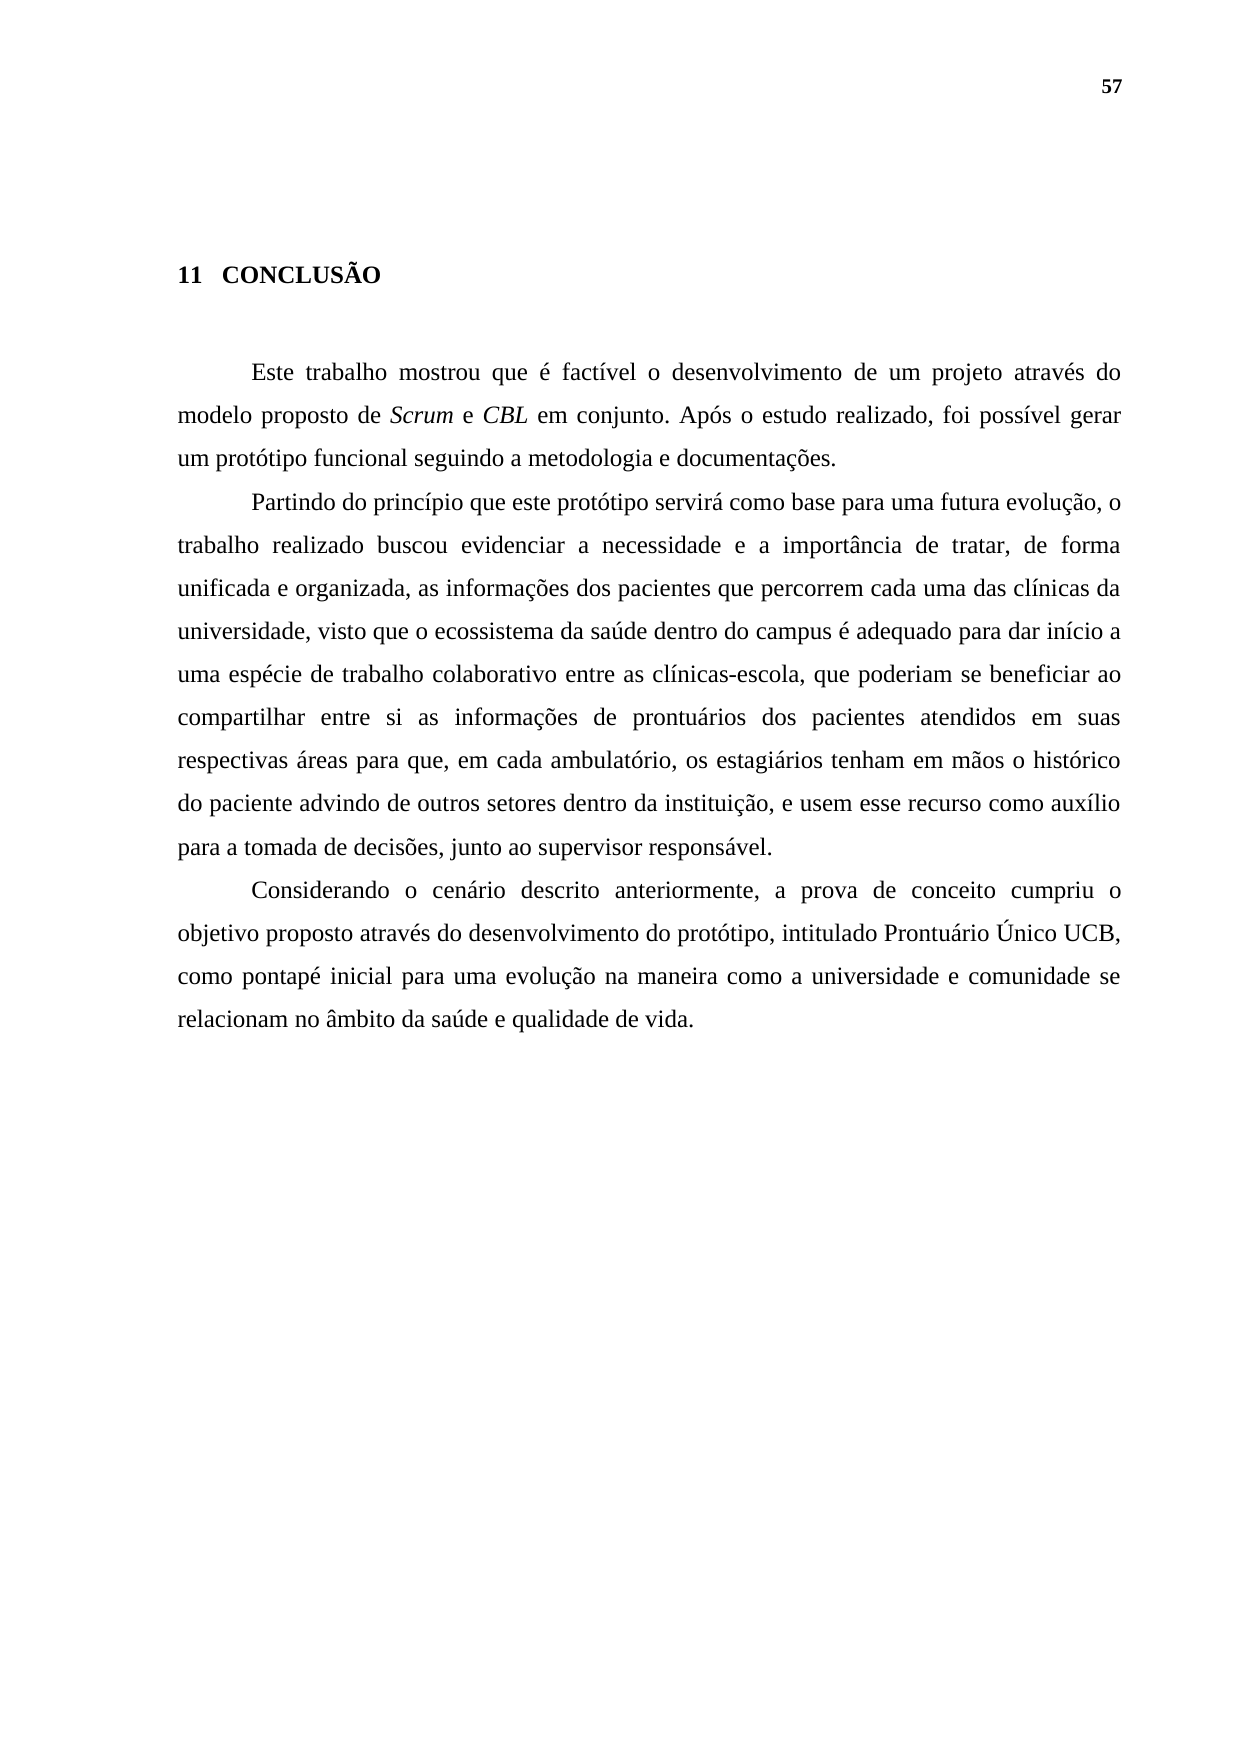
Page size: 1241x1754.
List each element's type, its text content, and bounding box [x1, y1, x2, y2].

subtitle CONCLUSÃO [177, 260, 1122, 289]
text Este trabalho mostrou que é factível o desenvolvimento de um projeto através do modelo proposto de Scrum e CBL em conjunto. Após o estudo realizado, foi possível gerar um protótipo funcional seguindo a metodologia e documentações. [177, 357, 1122, 472]
text Considerando o cenário descrito anteriormente, a prova de conceito cumpriu o objetivo proposto através do desenvolvimento do protótipo, intitulado Prontuário Único UCB, como pontapé inicial para uma evolução na maneira como a universidade e comunidade se relacionam no âmbito da saúde e qualidade de vida. [177, 875, 1122, 1033]
text Partindo do princípio que este protótipo servirá como base para uma futura evolução, o trabalho realizado buscou evidenciar a necessidade e a importância de tratar, de forma unificada e organizada, as informações dos pacientes que percorrem cada uma das clínicas da universidade, visto que o ecossistema da saúde dentro do campus é adequado para dar início a uma espécie de trabalho colaborativo entre as clínicas-escola, que poderiam se beneficiar ao compartilhar entre si as informações de prontuários dos pacientes atendidos em suas respectivas áreas para que, em cada ambulatório, os estagiários tenham em mãos o histórico do paciente advindo de outros setores dentro da instituição, e usem esse recurso como auxílio para a tomada de decisões, junto ao supervisor responsável. [177, 487, 1122, 860]
